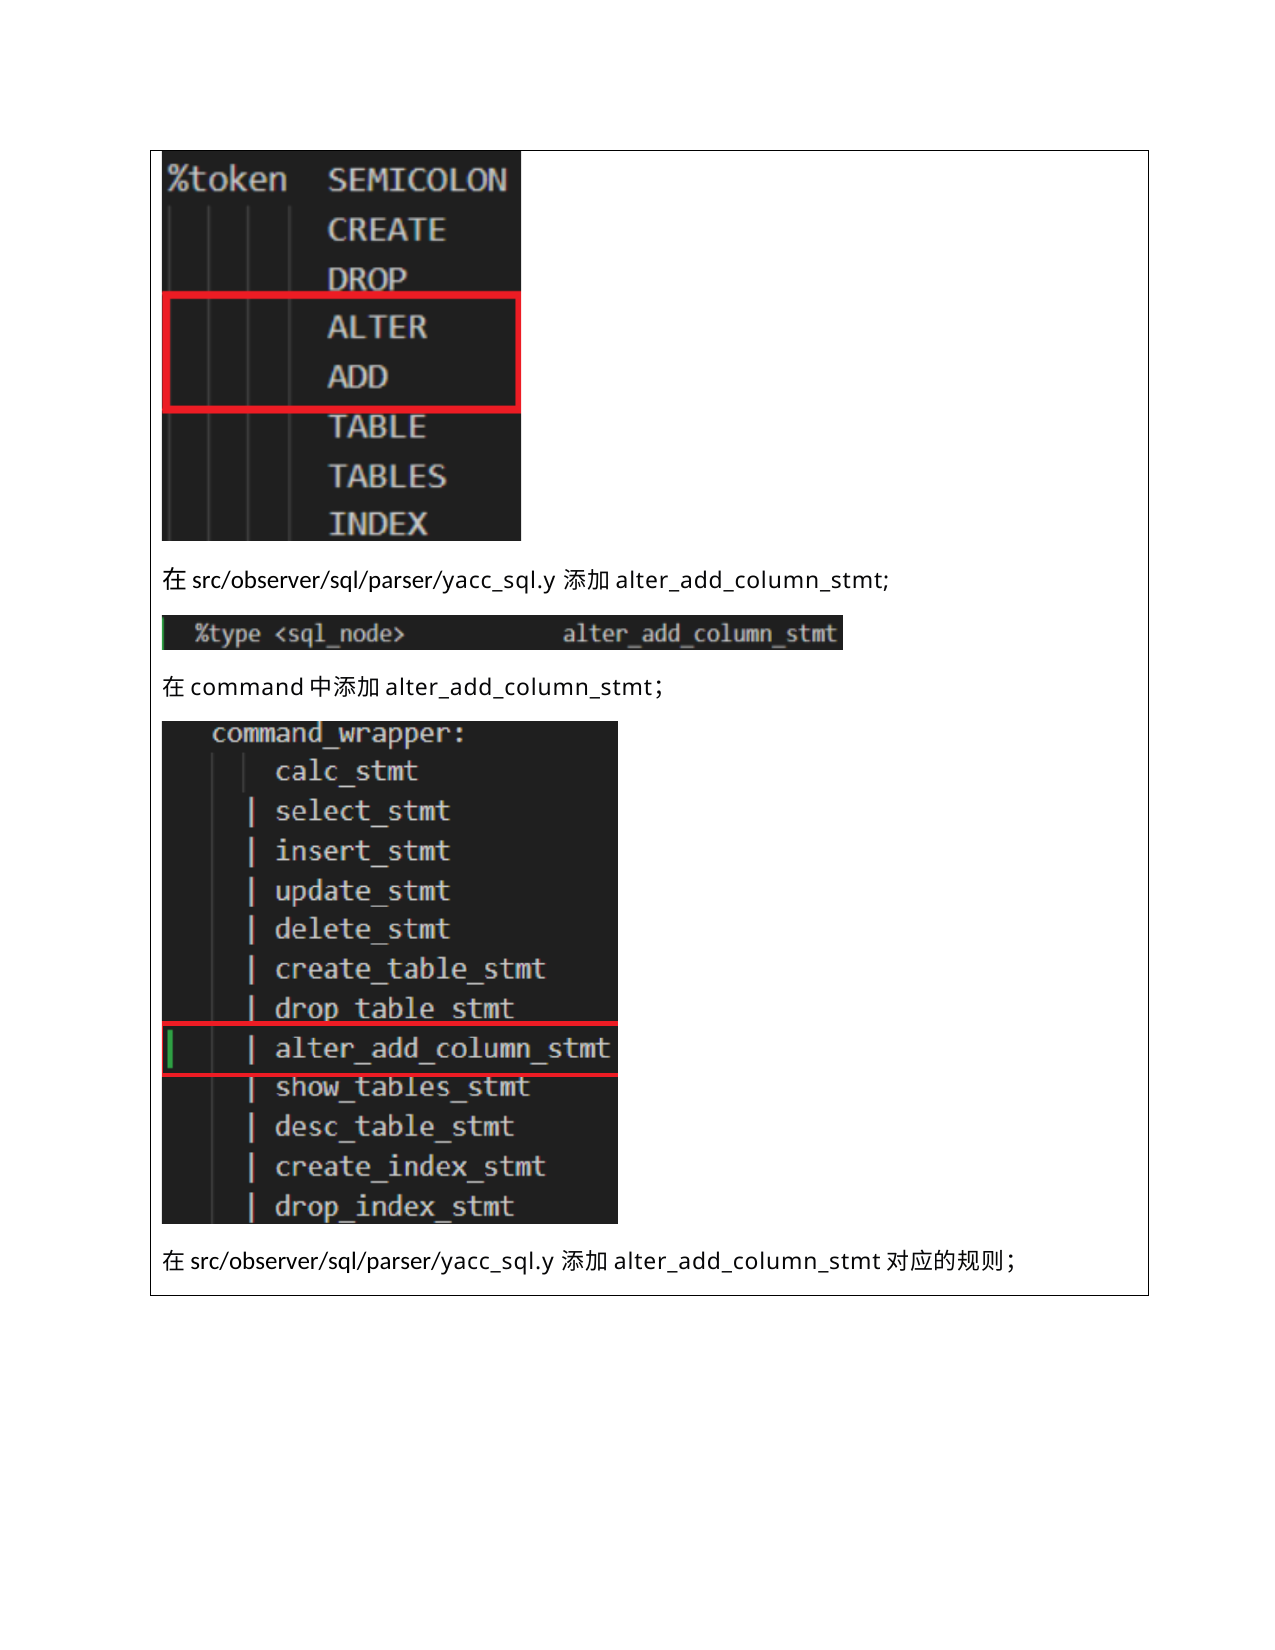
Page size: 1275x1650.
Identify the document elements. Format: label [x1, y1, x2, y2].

picture [161, 615, 843, 650]
picture [161, 151, 522, 541]
picture [161, 721, 618, 1224]
table_cell [151, 151, 1148, 1295]
